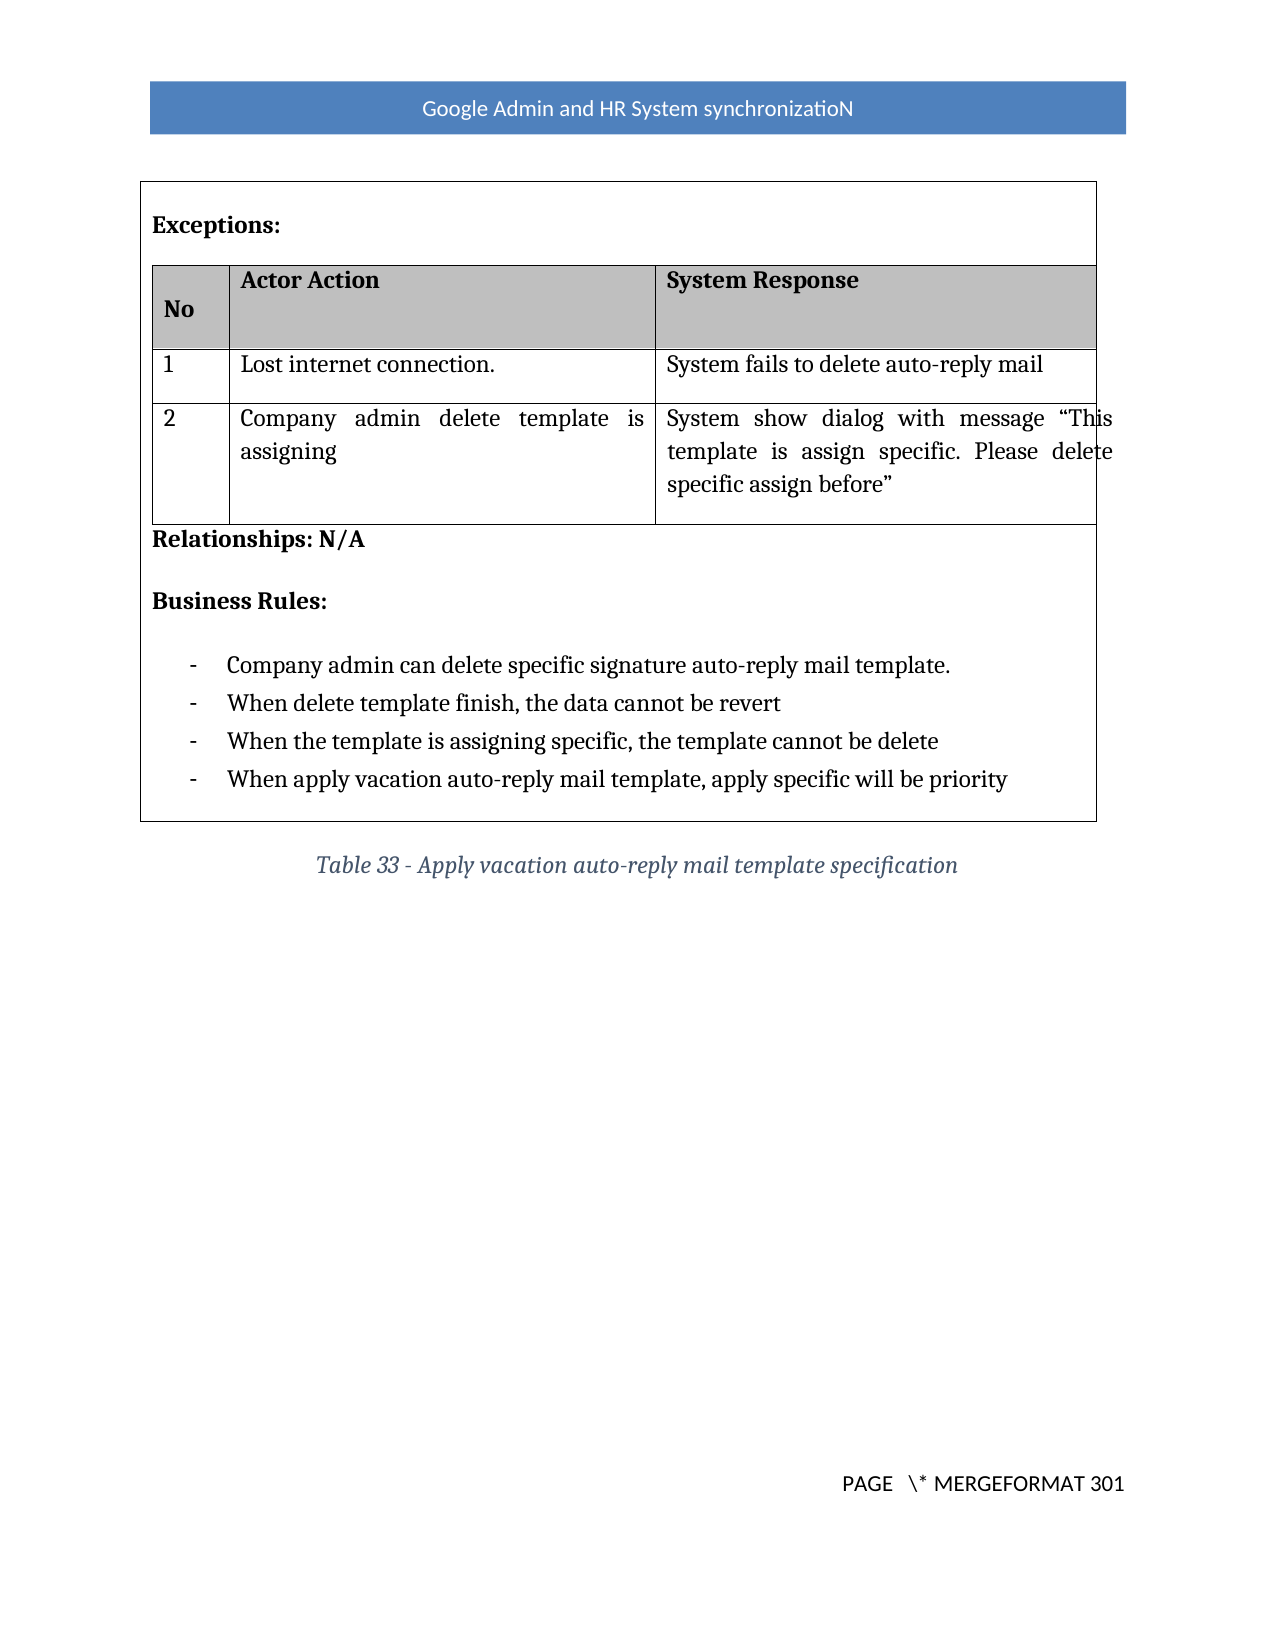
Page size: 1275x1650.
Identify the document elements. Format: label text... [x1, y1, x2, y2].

text Table 33 - Apply vacation auto-reply mail template specification [150, 851, 1125, 880]
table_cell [141, 182, 1096, 821]
